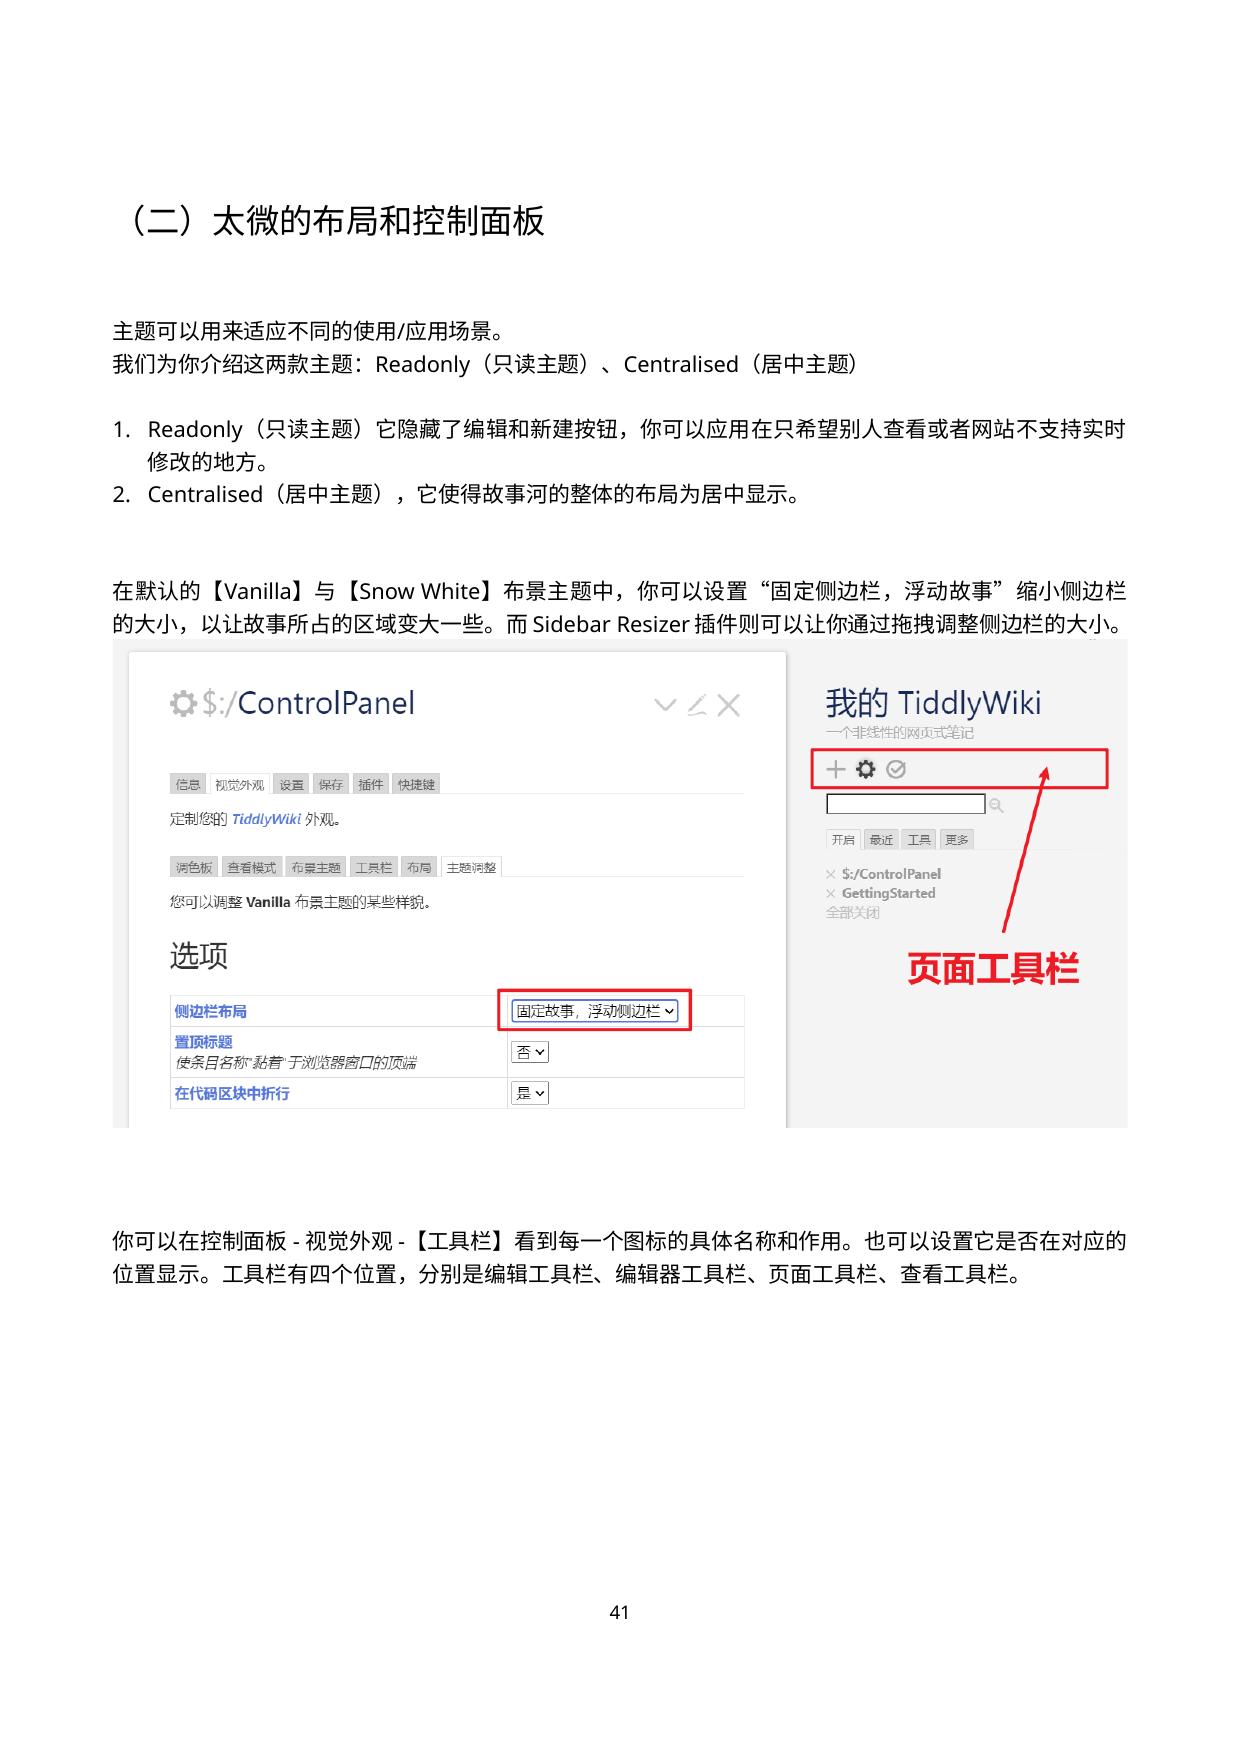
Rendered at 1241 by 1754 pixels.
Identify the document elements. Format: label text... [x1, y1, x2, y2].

text 主题可以用来适应不同的使用/应用场景。 [112, 314, 1128, 347]
picture [112, 639, 1128, 1128]
list Centralised（居中主题），它使得故事河的整体的布局为居中显示。 [112, 477, 1128, 509]
text 我们为你介绍这两款主题：Readonly（只读主题）、Centralised（居中主题） [112, 347, 1128, 379]
subtitle （二）太微的布局和控制面板 [112, 187, 1128, 252]
text 你可以在控制面板 - 视觉外观 -【工具栏】看到每一个图标的具体名称和作用。也可以设置它是否在对应的位置显示。工具栏有四个位置，分别是编辑工具栏、编辑器工具栏、页面工具栏、查看工具栏。 [112, 1224, 1128, 1289]
text 在默认的【Vanilla】与【Snow White】布景主题中，你可以设置“固定侧边栏，浮动故事”缩小侧边栏的大小，以让故事所占的区域变大一些。而Sidebar Resizer插件则可以让你通过拖拽调整侧边栏的大小。 [112, 574, 1128, 639]
list Readonly（只读主题）它隐藏了编辑和新建按钮，你可以应用在只希望别人查看或者网站不支持实时修改的地方。 [112, 412, 1128, 477]
